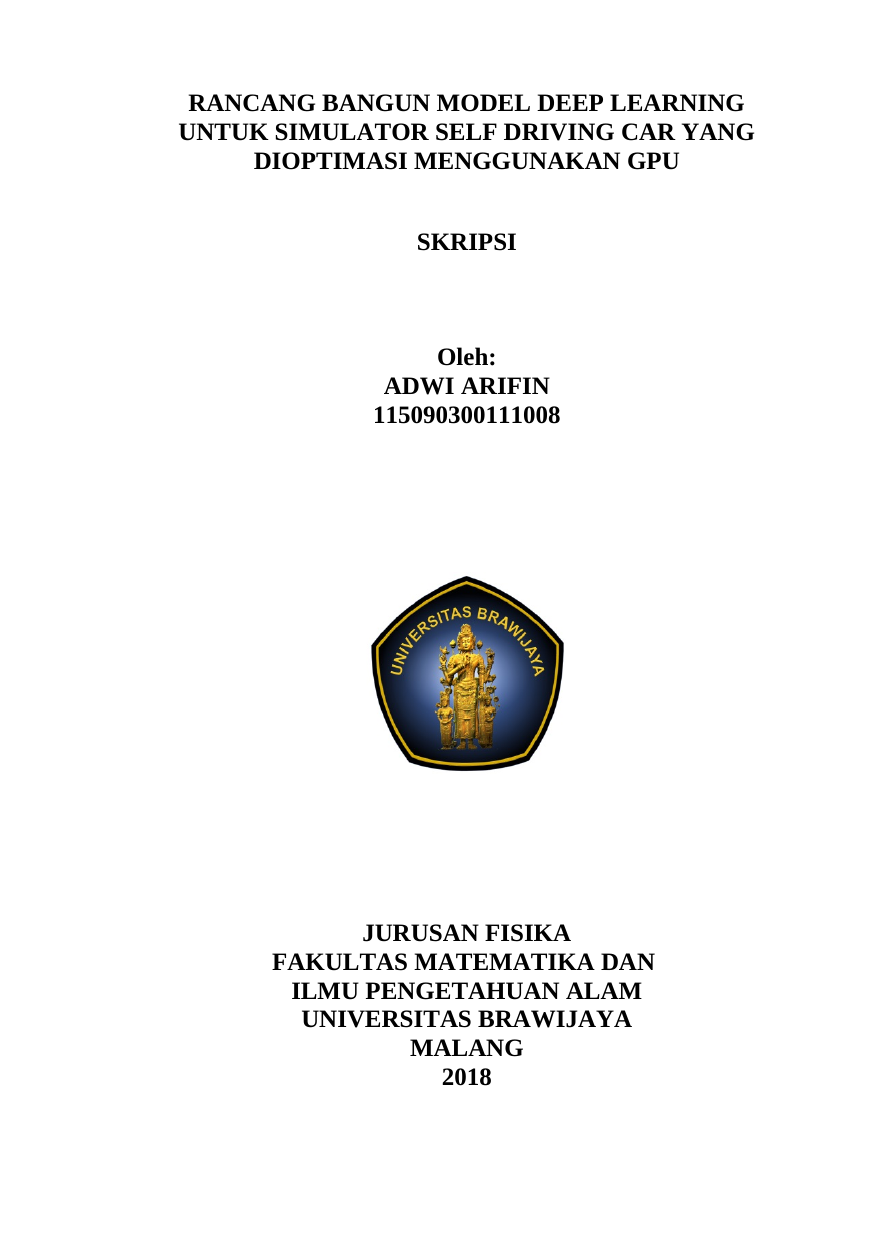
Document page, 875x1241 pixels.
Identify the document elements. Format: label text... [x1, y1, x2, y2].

text FAKULTAS MATEMATIKA DAN ILMU PENGETAHUAN ALAM [148, 947, 786, 1004]
text SKRIPSI [148, 227, 786, 256]
text Oleh: [148, 342, 786, 371]
text JURUSAN FISIKA [148, 918, 786, 947]
text 115090300111008 [148, 400, 786, 429]
text RANCANG BANGUN MODEL DEEP LEARNING UNTUK SIMULATOR SELF DRIVING CAR YANG DIOPTIMASI MENGGUNAKAN GPU [148, 88, 786, 175]
text ADWI ARIFIN [148, 371, 786, 400]
picture [366, 572, 567, 775]
text MALANG [148, 1033, 786, 1062]
text UNIVERSITAS BRAWIJAYA [148, 1004, 786, 1033]
text 2018 [148, 1062, 786, 1091]
